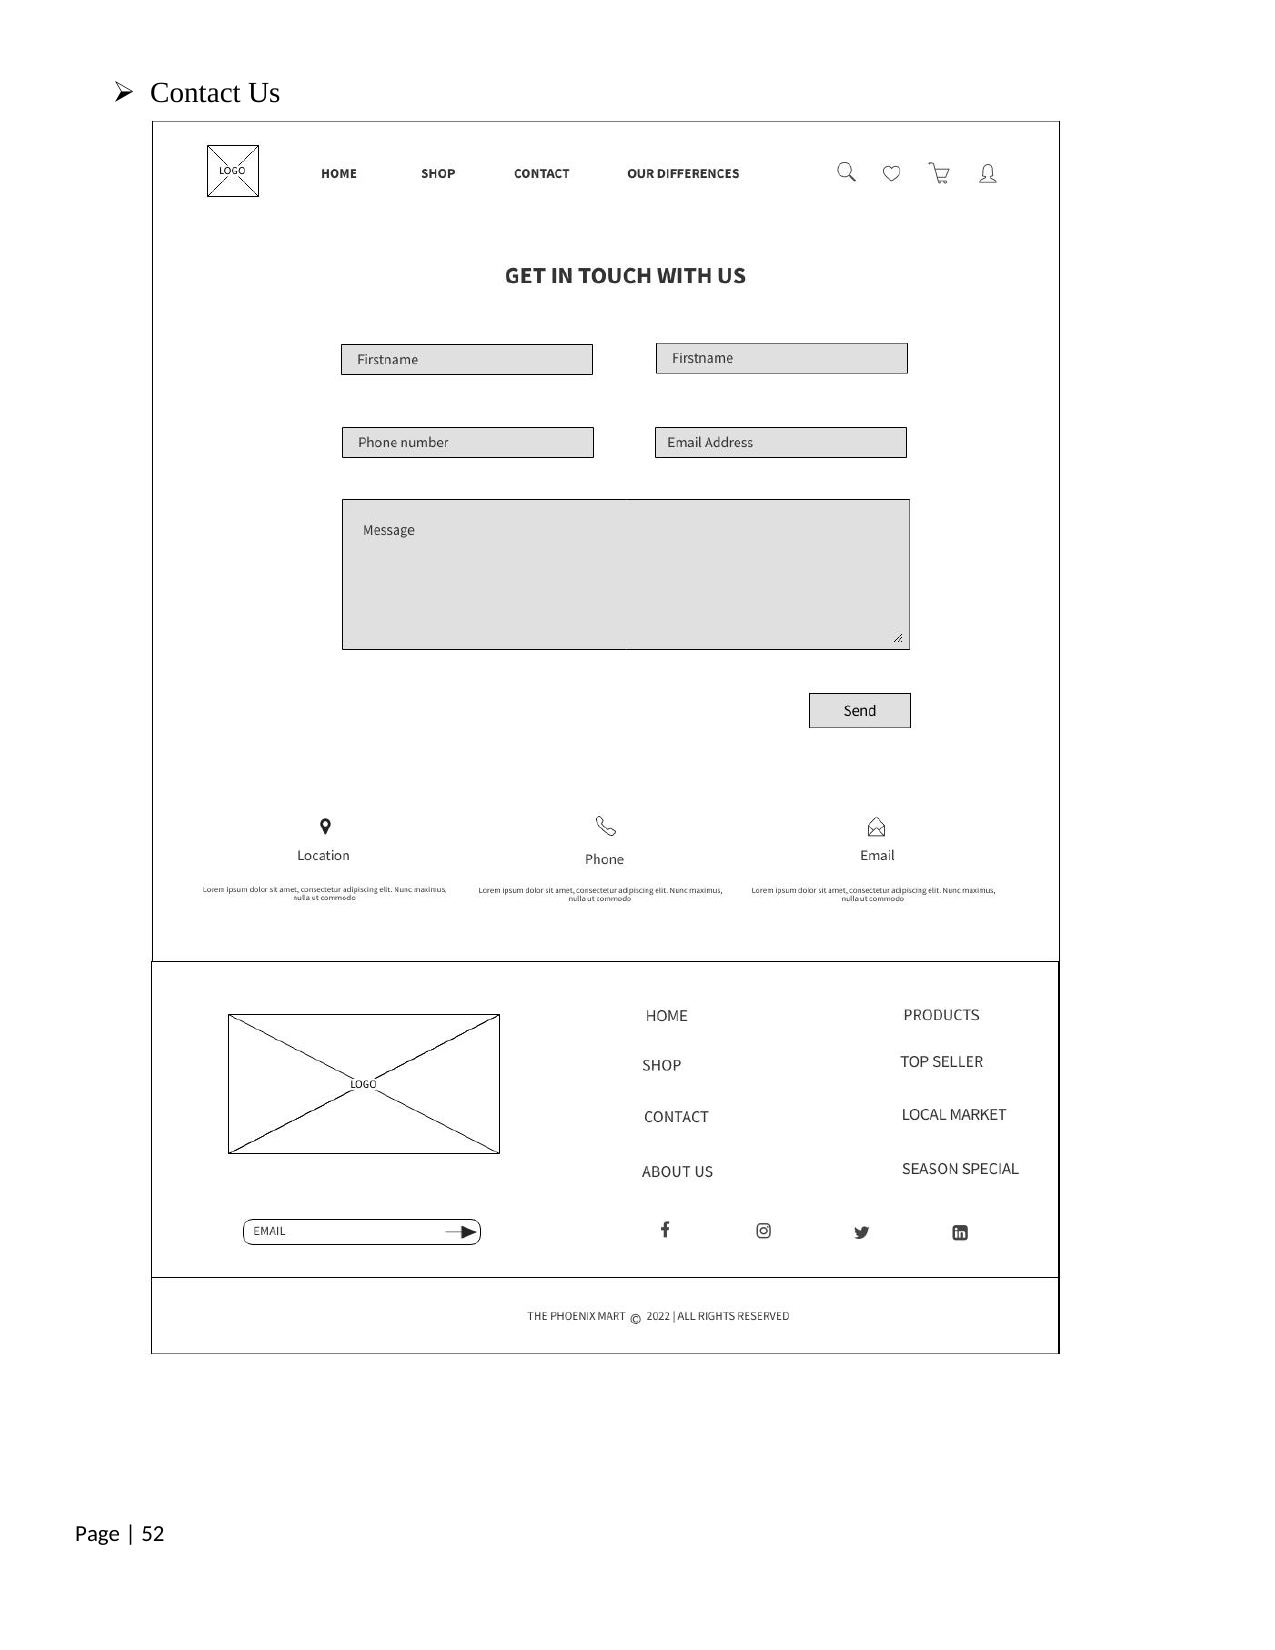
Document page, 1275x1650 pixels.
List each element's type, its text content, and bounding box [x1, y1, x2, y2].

subtitle Contact Us [112, 75, 1200, 109]
picture [123, 111, 1152, 1444]
